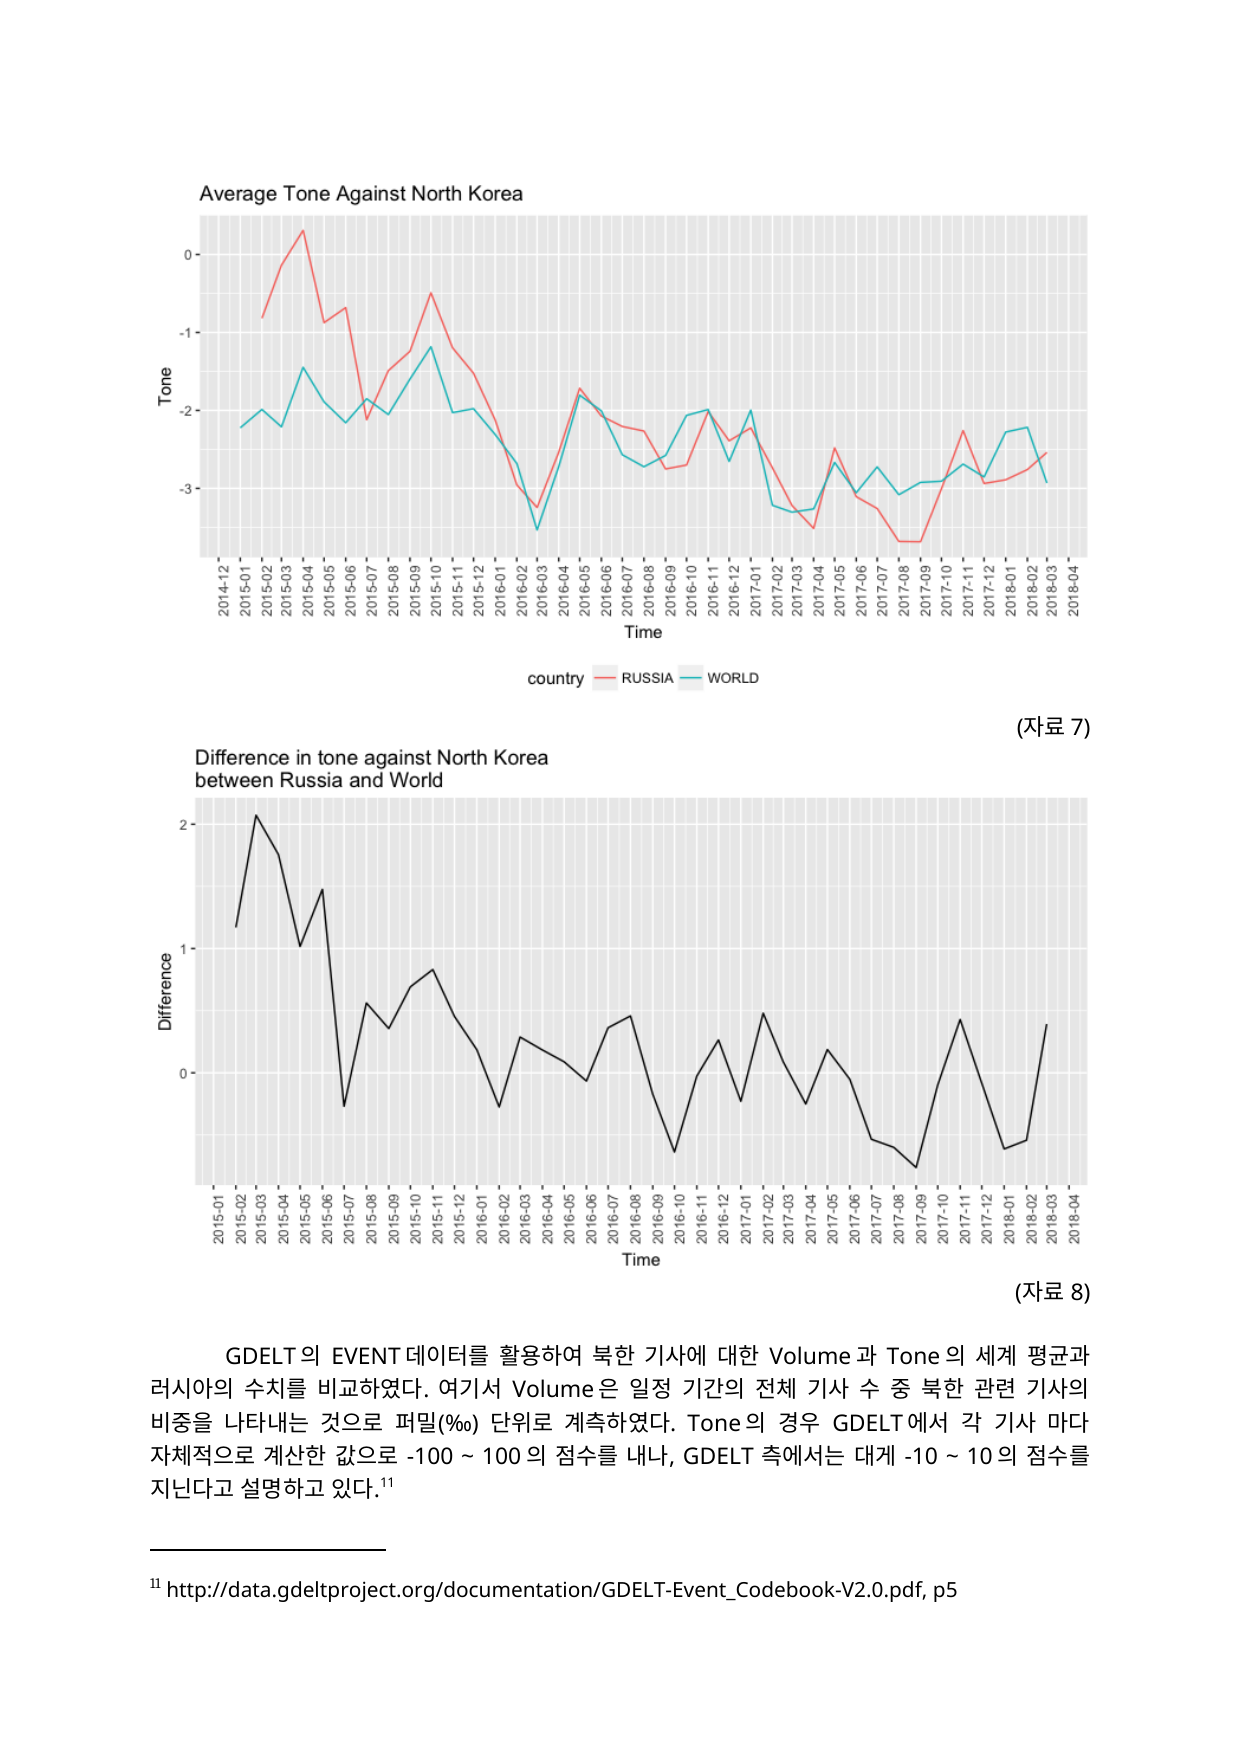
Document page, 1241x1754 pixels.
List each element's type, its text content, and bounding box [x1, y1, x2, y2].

picture [150, 177, 1095, 709]
text (자료 8) [150, 1274, 1090, 1307]
text GDELT의 EVENT데이터를 활용하여 북한 기사에 대한 Volume과 Tone의 세계 평균과 러시아의 수치를 비교하였다. 여기서 Volume은 일정 기간의 전체 기사 수 중 북한 관련 기사의 비중을 나타내는 것으로 퍼밀(‰) 단위로 계측하였다. Tone의 경우 GDELT에서 각 기사 마다 자체적으로 계산한 값으로 -100 ~ 100의 점수를 내나, GDELT 측에서는 대게 -10 ~ 10의 점수를 지닌다고 설명하고 있다. [150, 1338, 1090, 1505]
text (자료7) [150, 709, 1090, 742]
picture [150, 742, 1095, 1274]
